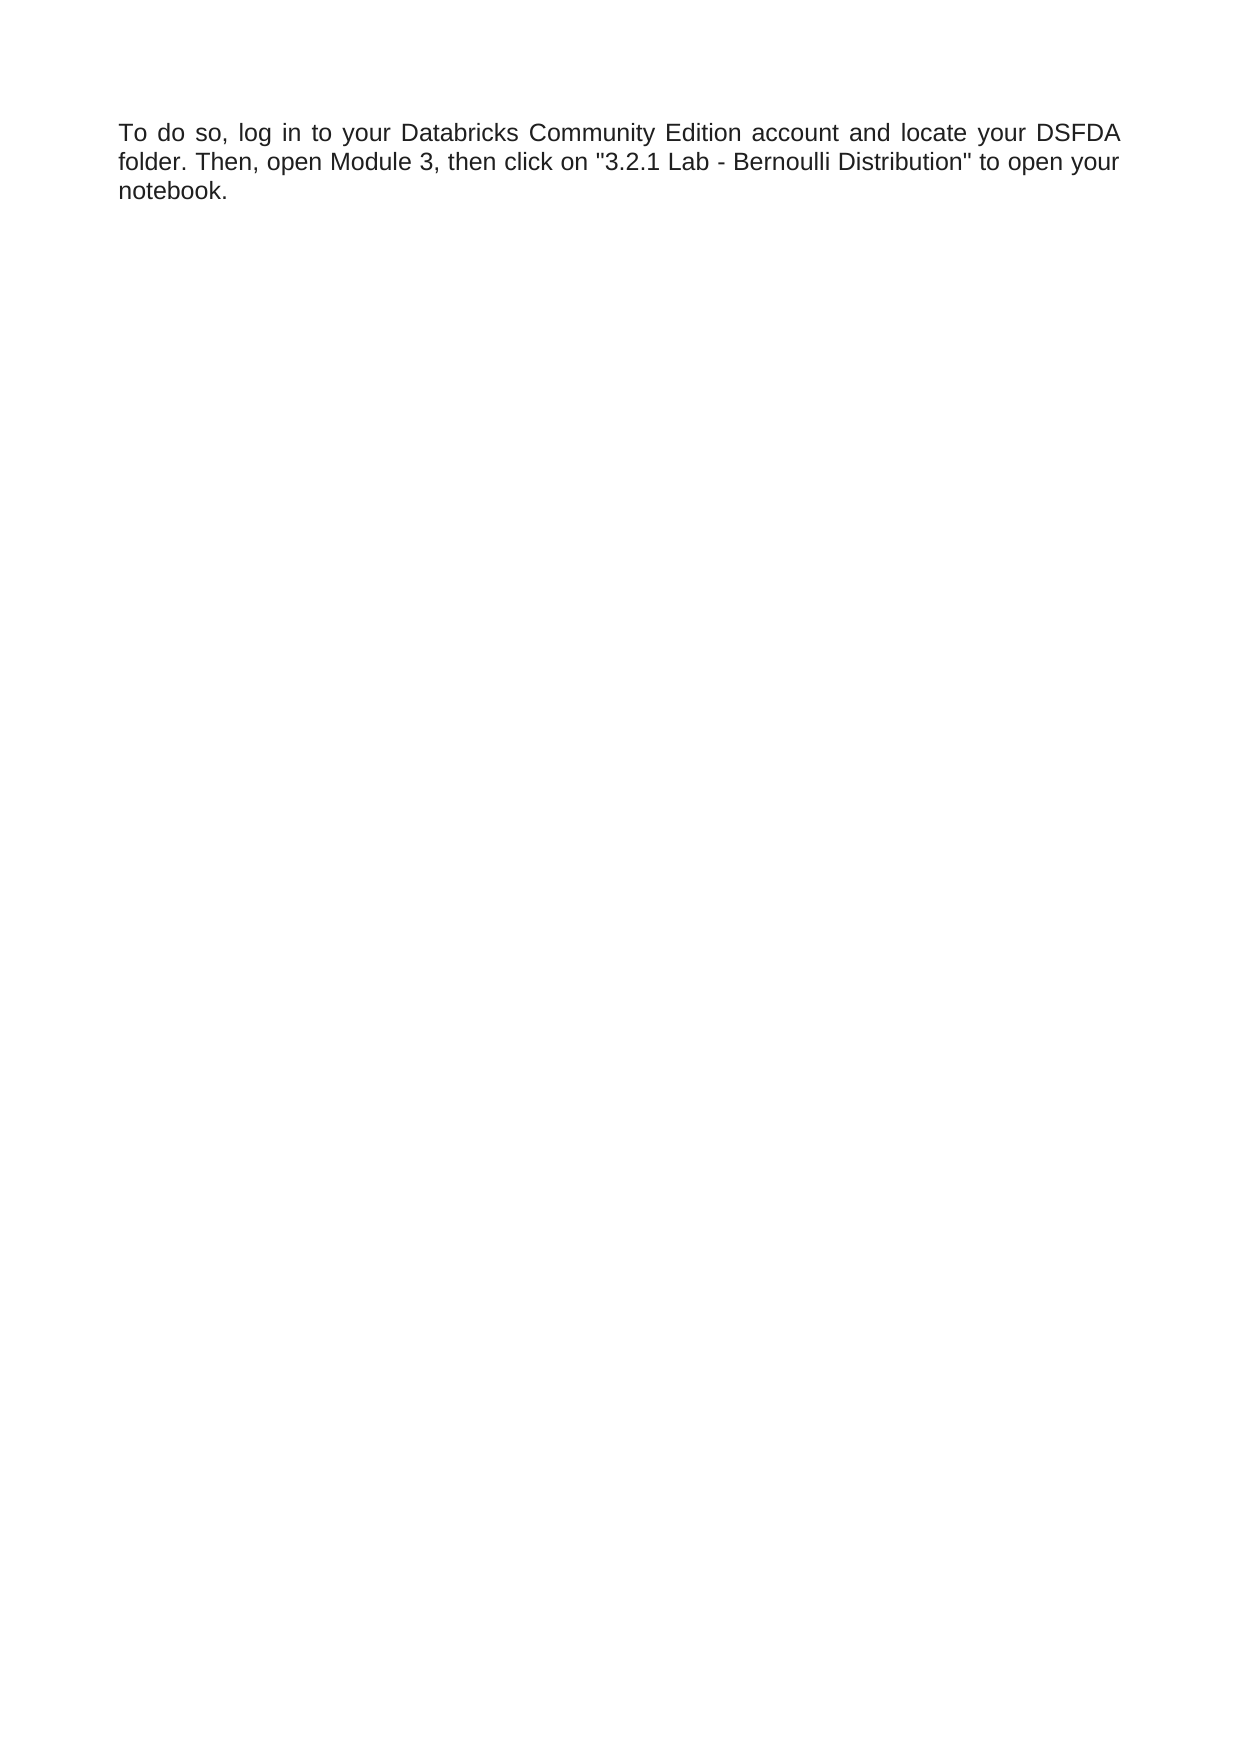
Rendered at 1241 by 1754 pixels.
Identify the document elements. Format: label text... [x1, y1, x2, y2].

text To do so, log in to your Databricks Community Edition account and locate your DSFDA folder. Then, open Module 3, then click on "3.2.1 Lab - Bernoulli Distribution" to open your notebook. [118, 118, 1122, 204]
